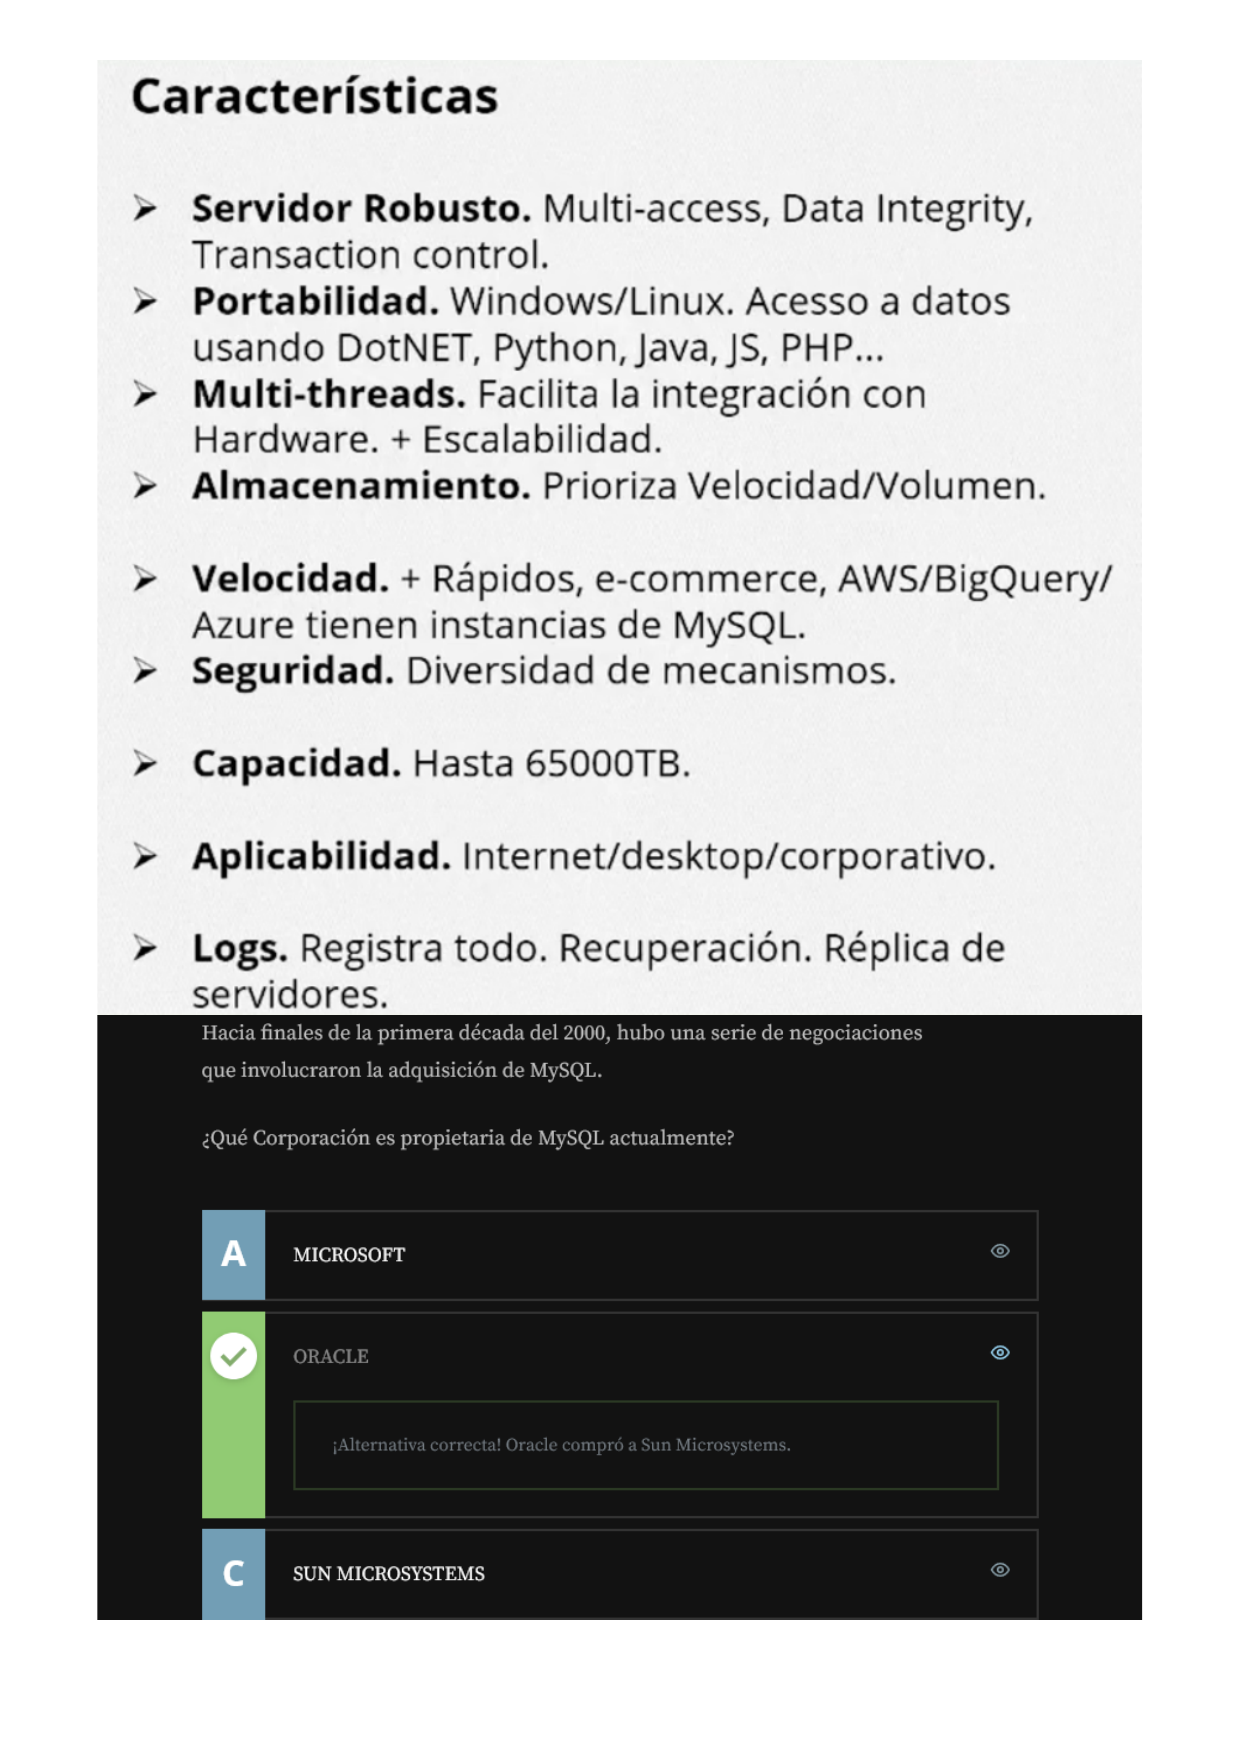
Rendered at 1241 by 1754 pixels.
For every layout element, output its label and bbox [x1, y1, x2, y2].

picture [97, 60, 1143, 1620]
